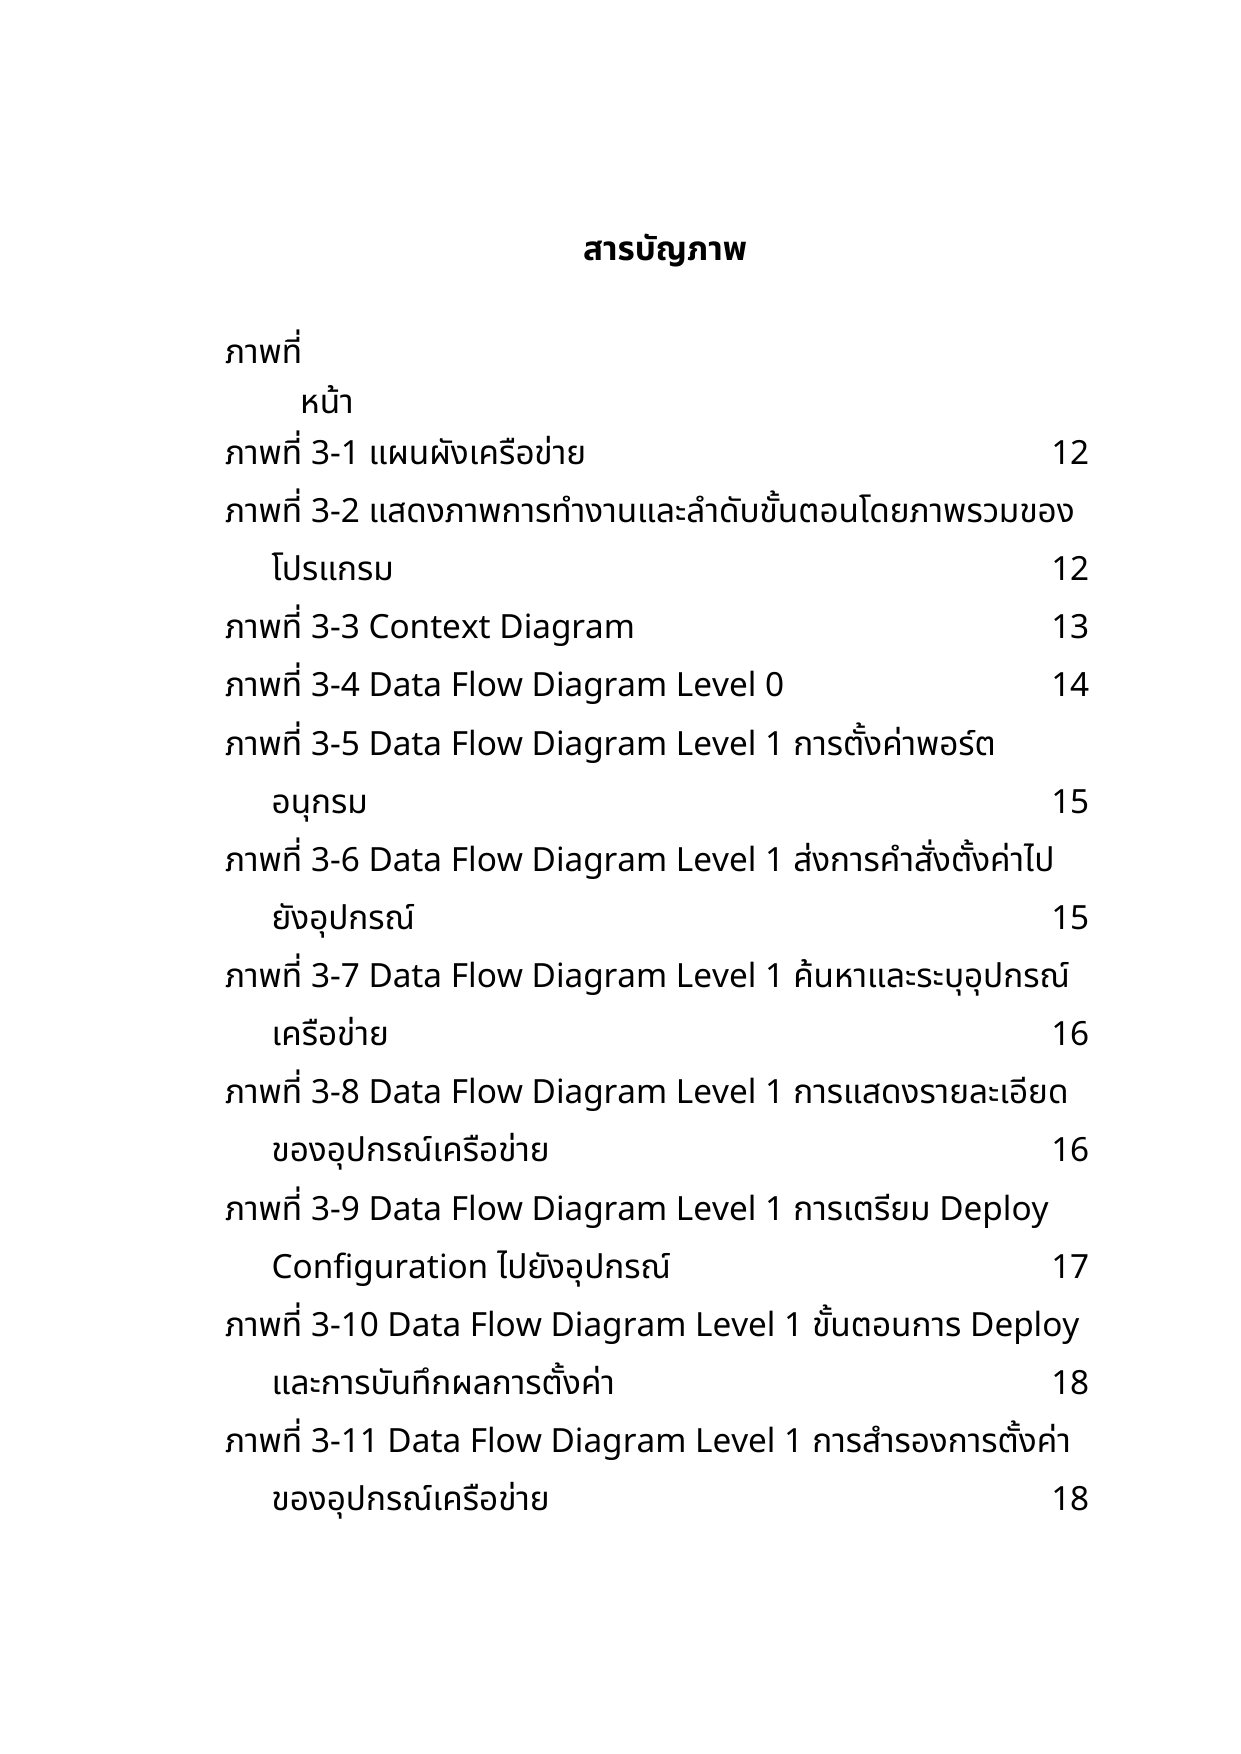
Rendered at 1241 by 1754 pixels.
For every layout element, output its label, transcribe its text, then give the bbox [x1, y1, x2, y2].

text ภาพที่ 3-10 Data Flow Diagram Level 1 ขั้นตอนการ Deploy และการบันทึกผลการตั้งค่า 18 [225, 1301, 1090, 1409]
text ภาพที่ 3-9 Data Flow Diagram Level 1 การเตรียม Deploy Configuration ไปยังอุปกรณ์ 17 [225, 1184, 1090, 1293]
text ภาพที่ 3-7 Data Flow Diagram Level 1 ค้นหาและระบุอุปกรณ์เครือข่าย 16 [225, 952, 1090, 1061]
text ภาพที่ 3-2 แสดงภาพการทำงานและลำดับขั้นตอนโดยภาพรวมของโปรแกรม 12 [225, 487, 1090, 596]
text ภาพที่ 3-3 Context Diagram 13 [225, 603, 1090, 654]
text ภาพที่ 3-11 Data Flow Diagram Level 1 การสำรองการตั้งค่าของอุปกรณ์เครือข่าย 18 [225, 1417, 1090, 1526]
text ภาพที่ 3-1 แผนผังเครือข่าย 12 [225, 429, 1090, 479]
text ภาพที่ 3-8 Data Flow Diagram Level 1 การแสดงรายละเอียดของอุปกรณ์เครือข่าย 16 [225, 1068, 1090, 1177]
text ภาพที่ 3-6 Data Flow Diagram Level 1 ส่งการคำสั่งตั้งค่าไปยังอุปกรณ์ 15 [225, 836, 1090, 944]
text ภาพที่ 3-4 Data Flow Diagram Level 0 14 [225, 661, 1090, 712]
subtitle สารบัญภาพ [240, 225, 1090, 275]
text ภาพที่ 3-5 Data Flow Diagram Level 1 การตั้งค่าพอร์ตอนุกรม 15 [225, 719, 1090, 828]
text ภาพที่ หน้า [225, 328, 1090, 429]
